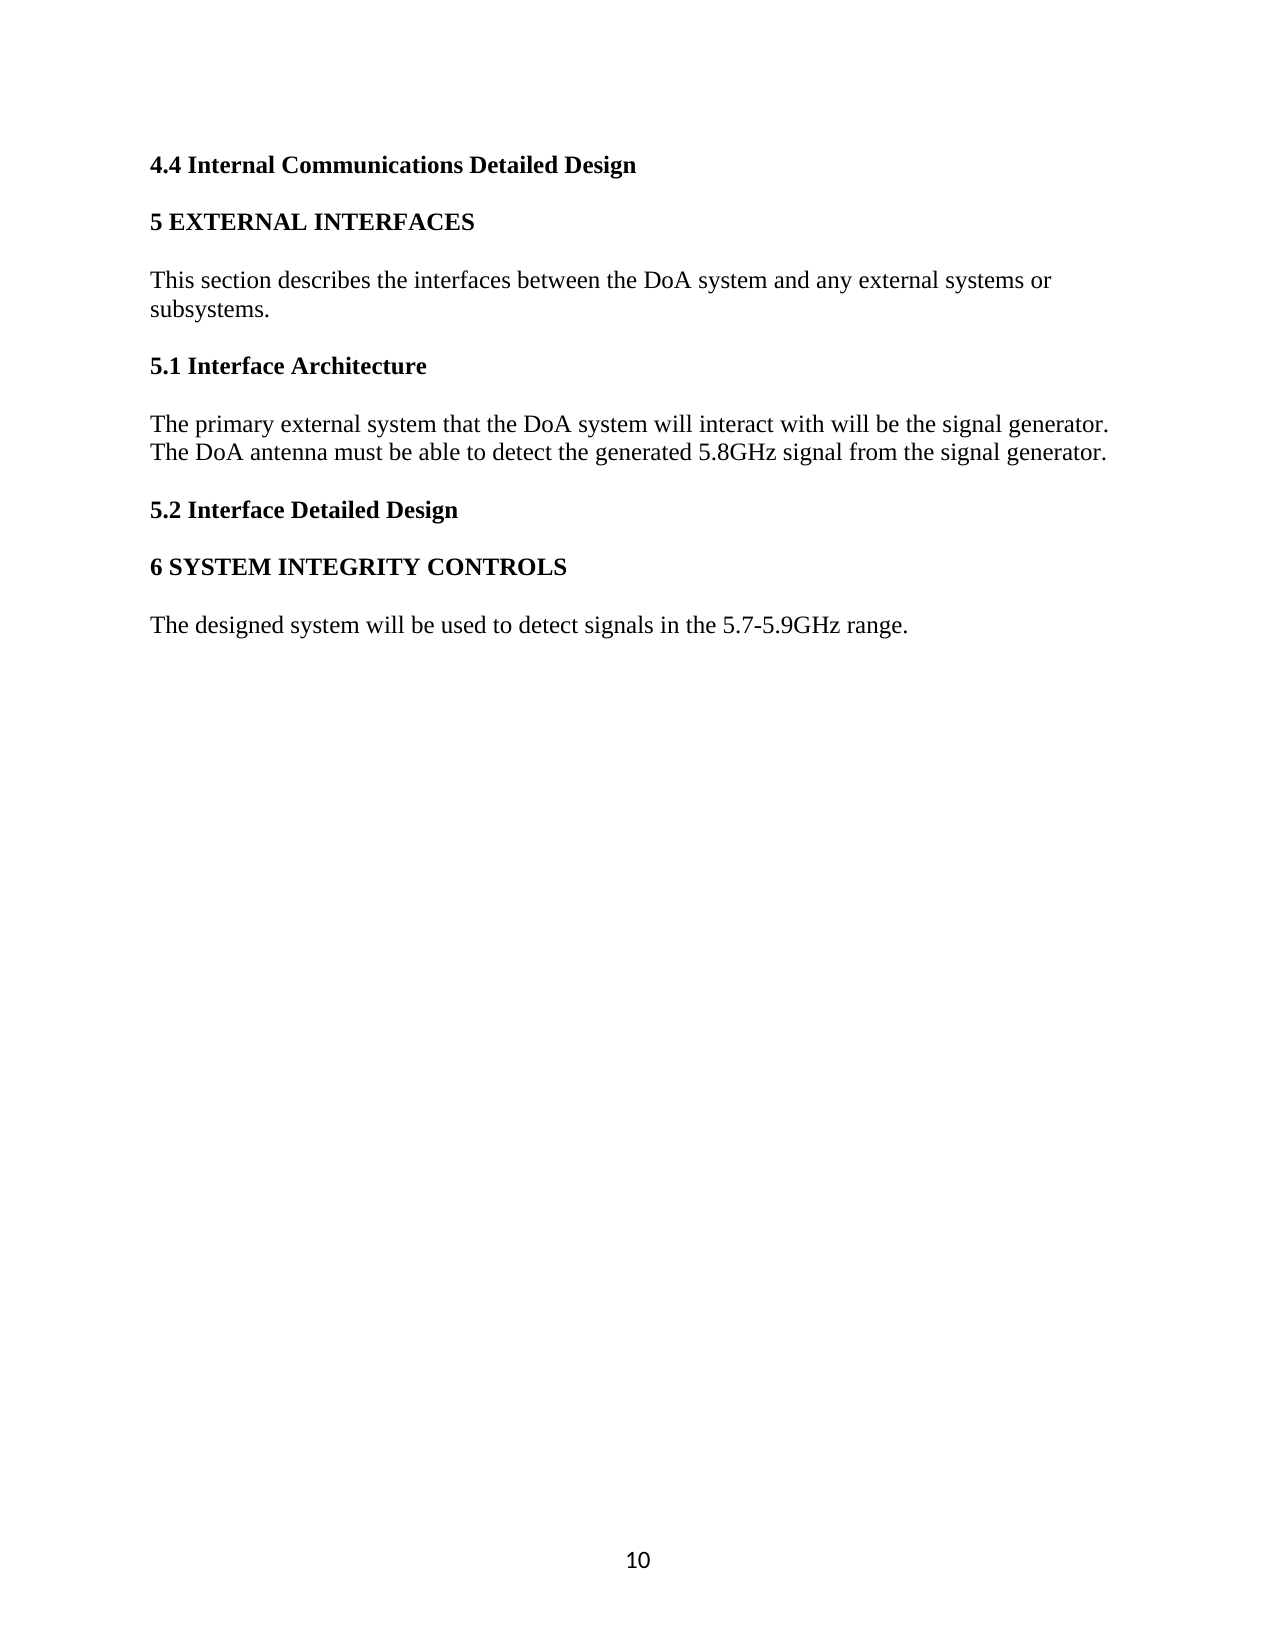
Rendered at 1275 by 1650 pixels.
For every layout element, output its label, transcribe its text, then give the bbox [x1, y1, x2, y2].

subtitle 6 SYSTEM INTEGRITY CONTROLS [150, 552, 1125, 581]
subtitle 5.1 Interface Architecture [150, 351, 1125, 380]
subtitle 5.2 Interface Detailed Design [150, 495, 1125, 524]
text The designed system will be used to detect signals in the 5.7-5.9GHz range. [150, 610, 1125, 639]
text This section describes the interfaces between the DoA system and any external systems or subsystems. [150, 265, 1125, 322]
text The primary external system that the DoA system will interact with will be the signal generator. The DoA antenna must be able to detect the generated 5.8GHz signal from the signal generator. [150, 409, 1125, 466]
subtitle 5 EXTERNAL INTERFACES [150, 207, 1125, 236]
subtitle 4.4 Internal Communications Detailed Design [150, 150, 1125, 179]
